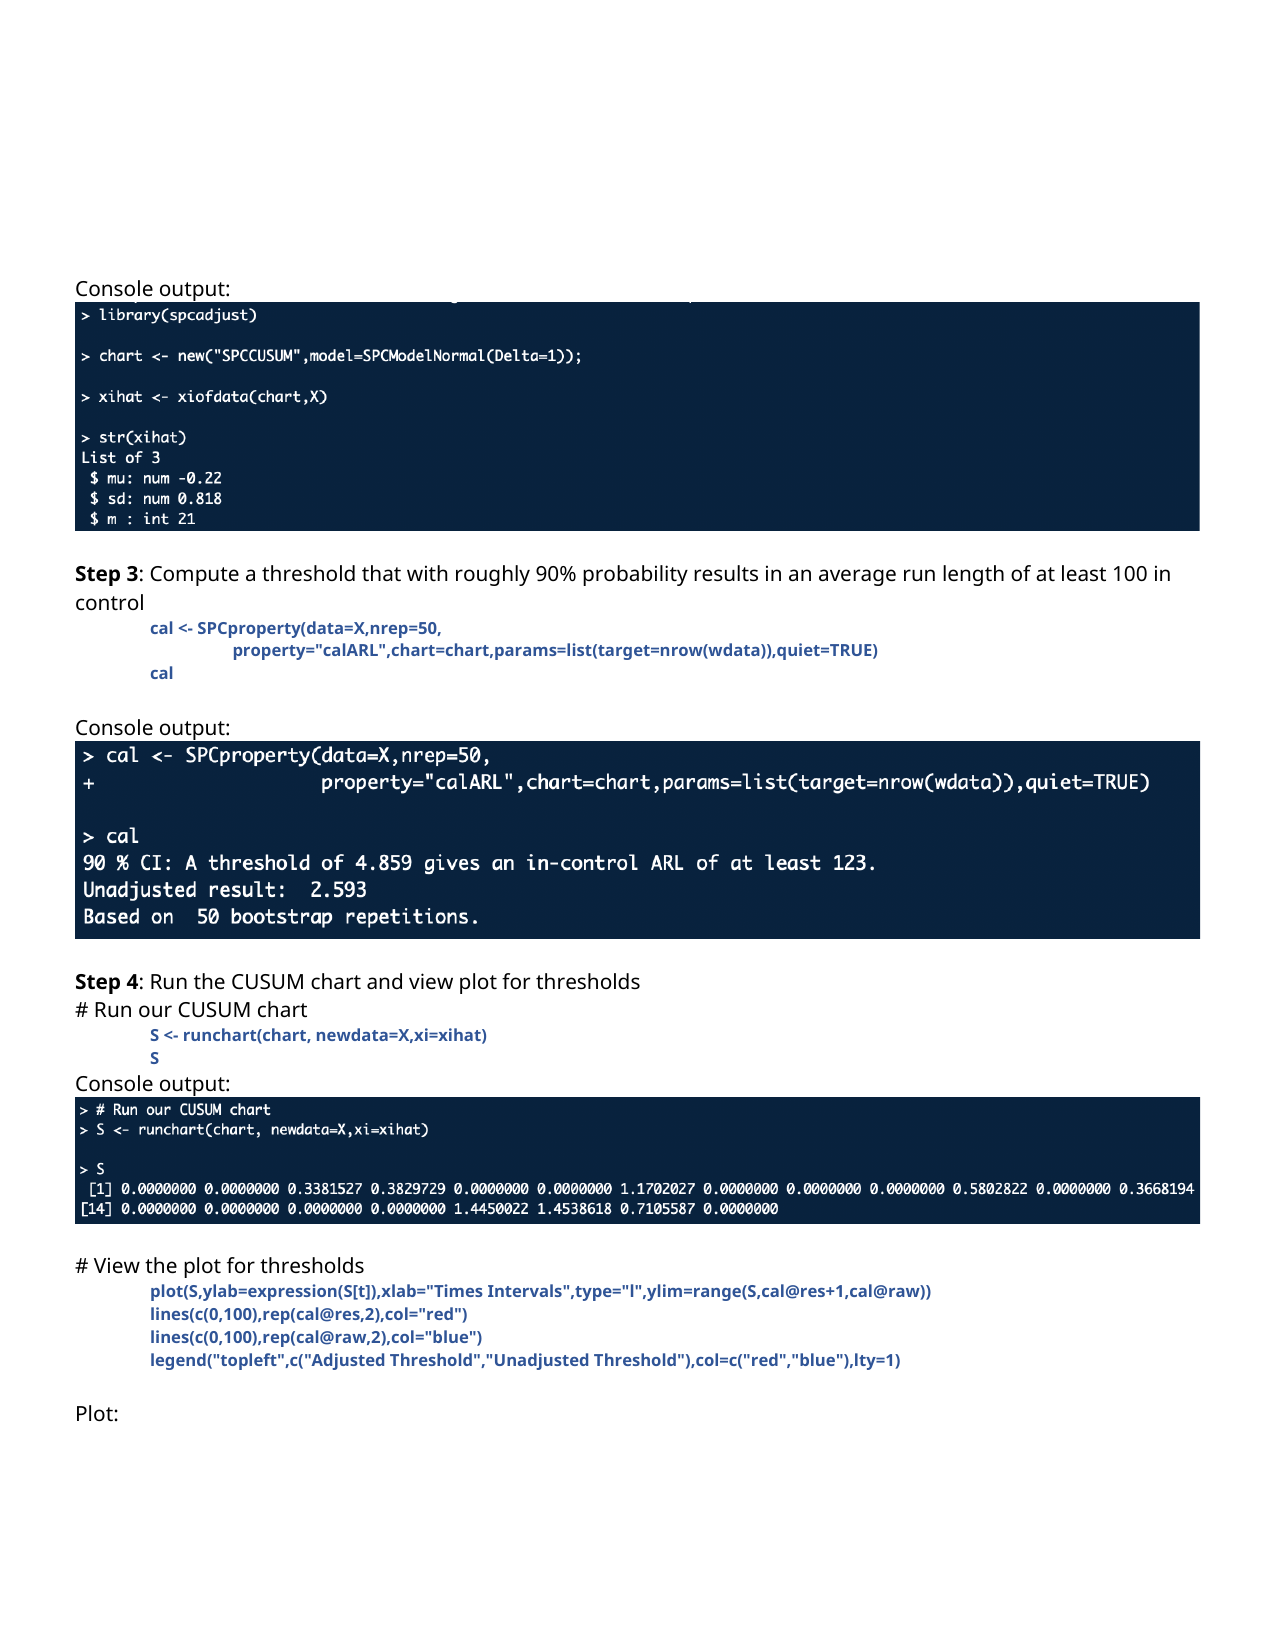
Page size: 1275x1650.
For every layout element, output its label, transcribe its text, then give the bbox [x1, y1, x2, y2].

text legend("topleft",c("Adjusted Threshold","Unadjusted Threshold"),col=c("red","blue"),lty=1) [150, 1348, 1200, 1371]
text lines(c(0,100),rep(cal@res,2),col="red") [150, 1303, 1200, 1326]
text lines(c(0,100),rep(cal@raw,2),col="blue") [150, 1326, 1200, 1348]
text # View the plot for thresholds [75, 1252, 1200, 1280]
text cal [150, 662, 1200, 684]
text Plot: [75, 1399, 1200, 1428]
text cal <- SPCproperty(data=X,nrep=50, [150, 616, 1200, 639]
text property="calARL",chart=chart,params=list(target=nrow(wdata)),quiet=TRUE) [150, 639, 1200, 662]
text Console output: [75, 1069, 1200, 1097]
picture [75, 741, 1200, 939]
text plot(S,ylab=expression(S[t]),xlab="Times Intervals",type="l",ylim=range(S,cal@res+1,cal@raw)) [150, 1280, 1200, 1303]
picture [75, 1097, 1200, 1224]
text S [150, 1046, 1200, 1069]
picture [75, 302, 1200, 531]
text S <- runchart(chart, newdata=X,xi=xihat) [150, 1024, 1200, 1046]
text Step 4: Run the CUSUM chart and view plot for thresholds [75, 967, 1200, 995]
text Console output: [75, 713, 1200, 741]
text # Run our CUSUM chart [75, 995, 1200, 1024]
text Step 3: Compute a threshold that with roughly 90% probability results in an average run length of at least 100 in control [75, 559, 1200, 616]
text Console output: [75, 274, 1200, 302]
